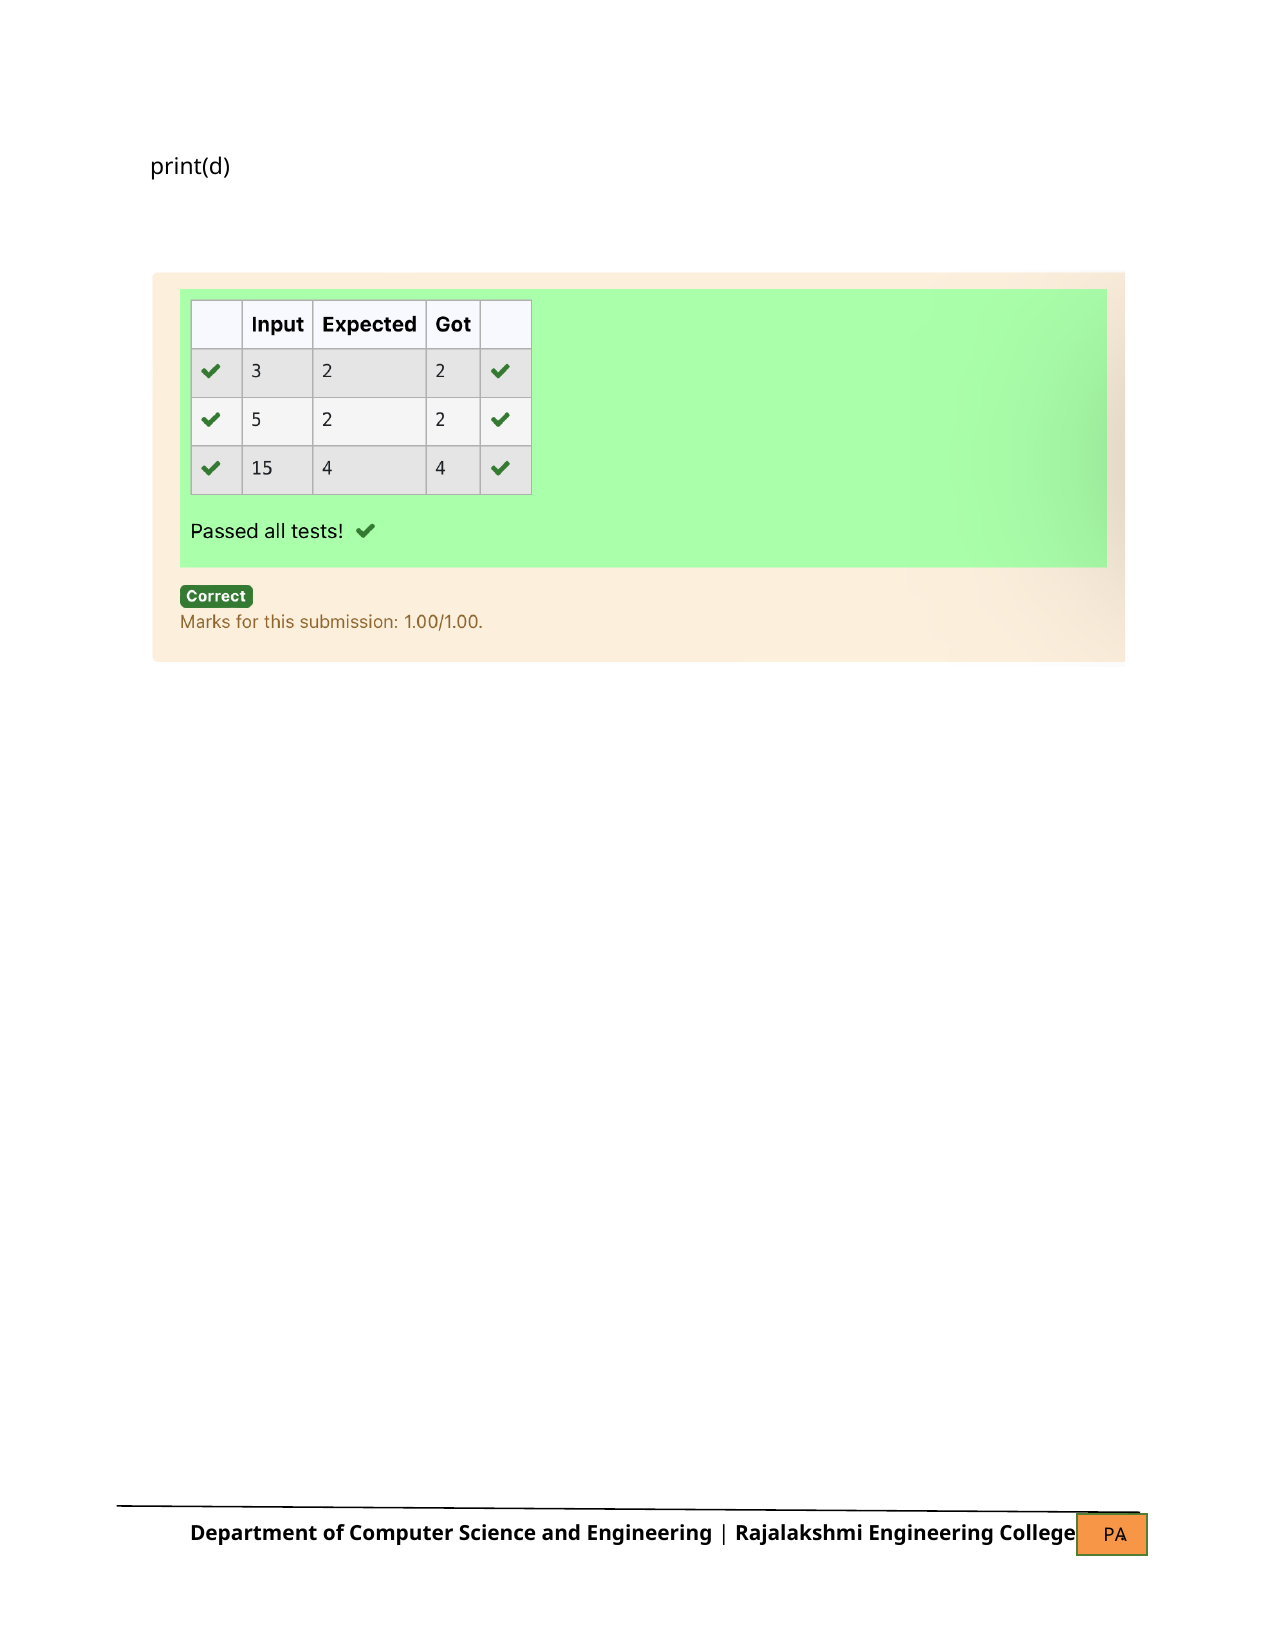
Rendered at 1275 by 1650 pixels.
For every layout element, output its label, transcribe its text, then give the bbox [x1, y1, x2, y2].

text print(d) [150, 150, 1125, 181]
picture [150, 270, 1125, 667]
